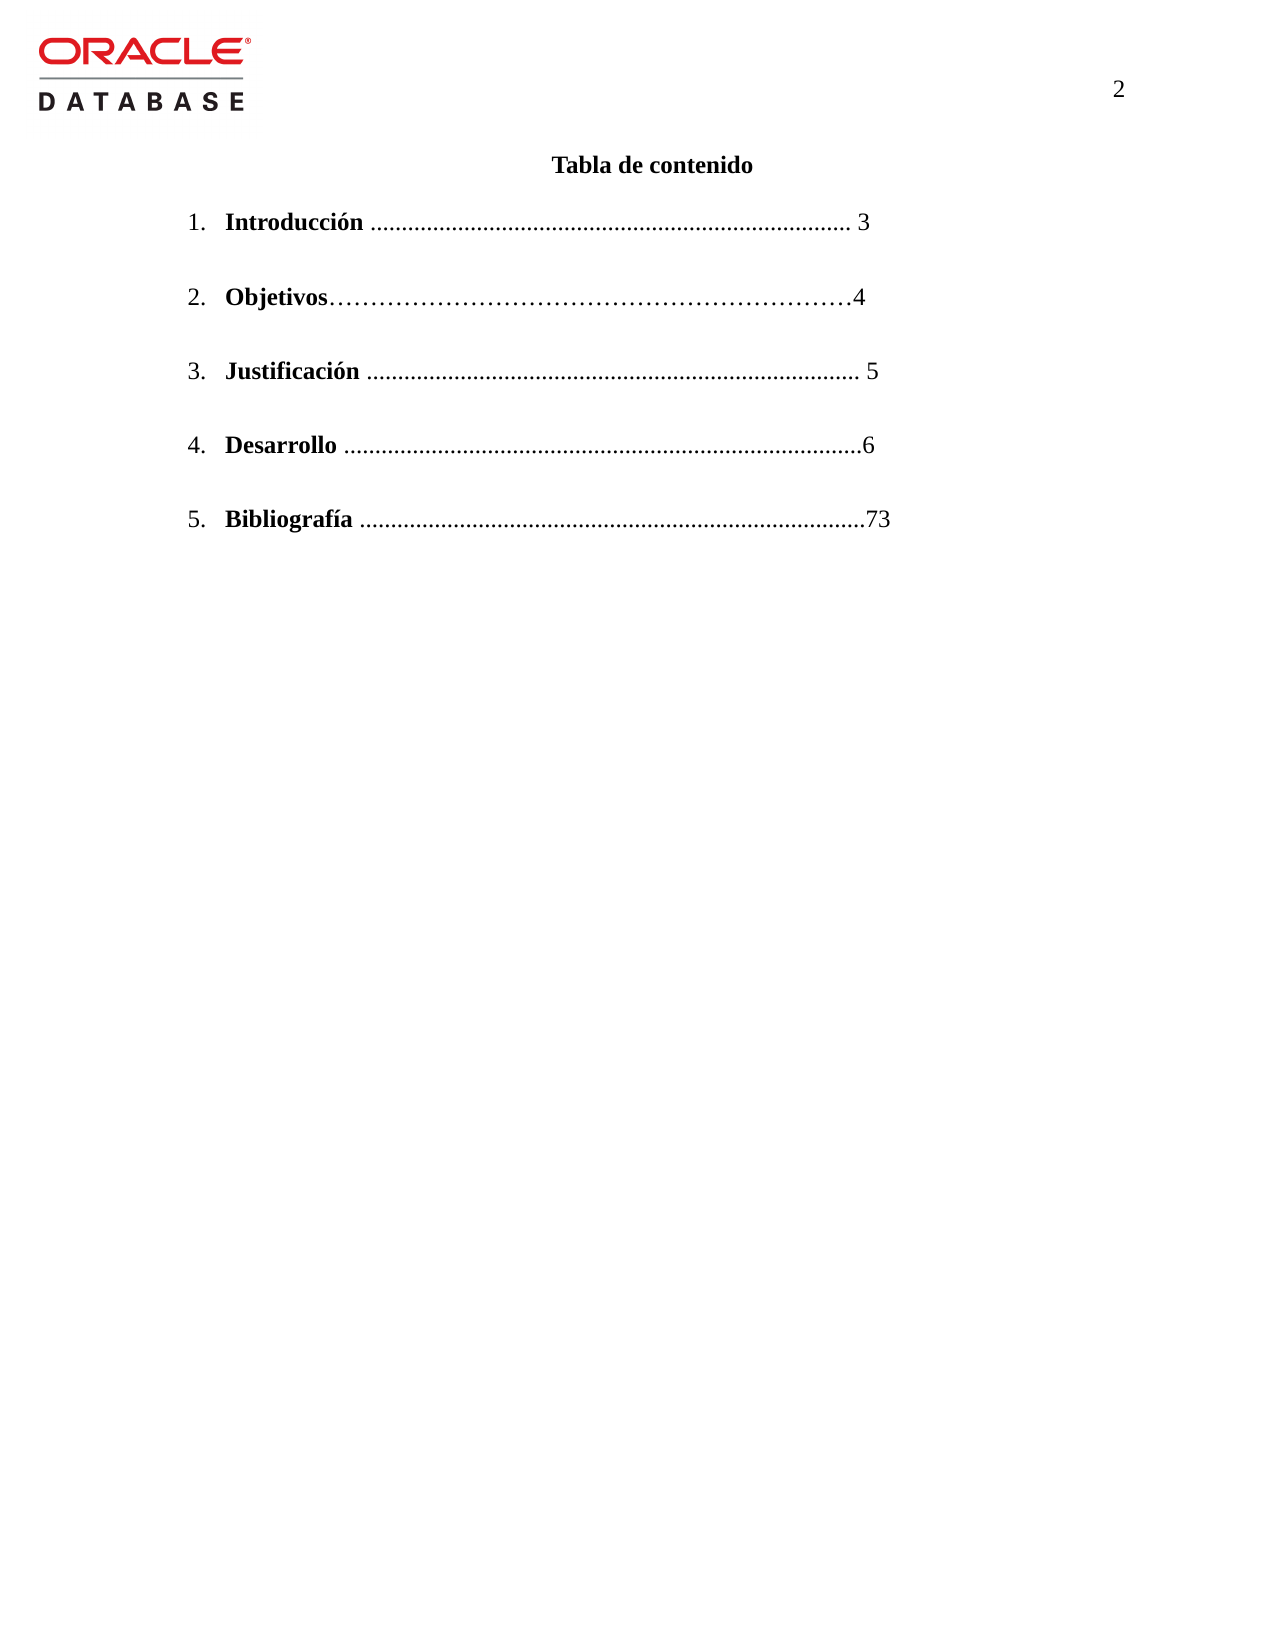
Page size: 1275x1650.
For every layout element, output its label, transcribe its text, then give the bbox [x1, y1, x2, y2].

list Justificación ............................................................................... 5 [187, 356, 1125, 384]
picture [26, 10, 264, 139]
list Introducción ............................................................................. 3 [187, 207, 1125, 236]
list Objetivos………………………………………………………4 [187, 282, 1125, 310]
list Bibliografía .................................................................................73 [187, 504, 1125, 533]
subtitle Tabla de contenido [150, 150, 1125, 179]
list Desarrollo ...................................................................................6 [187, 430, 1125, 459]
